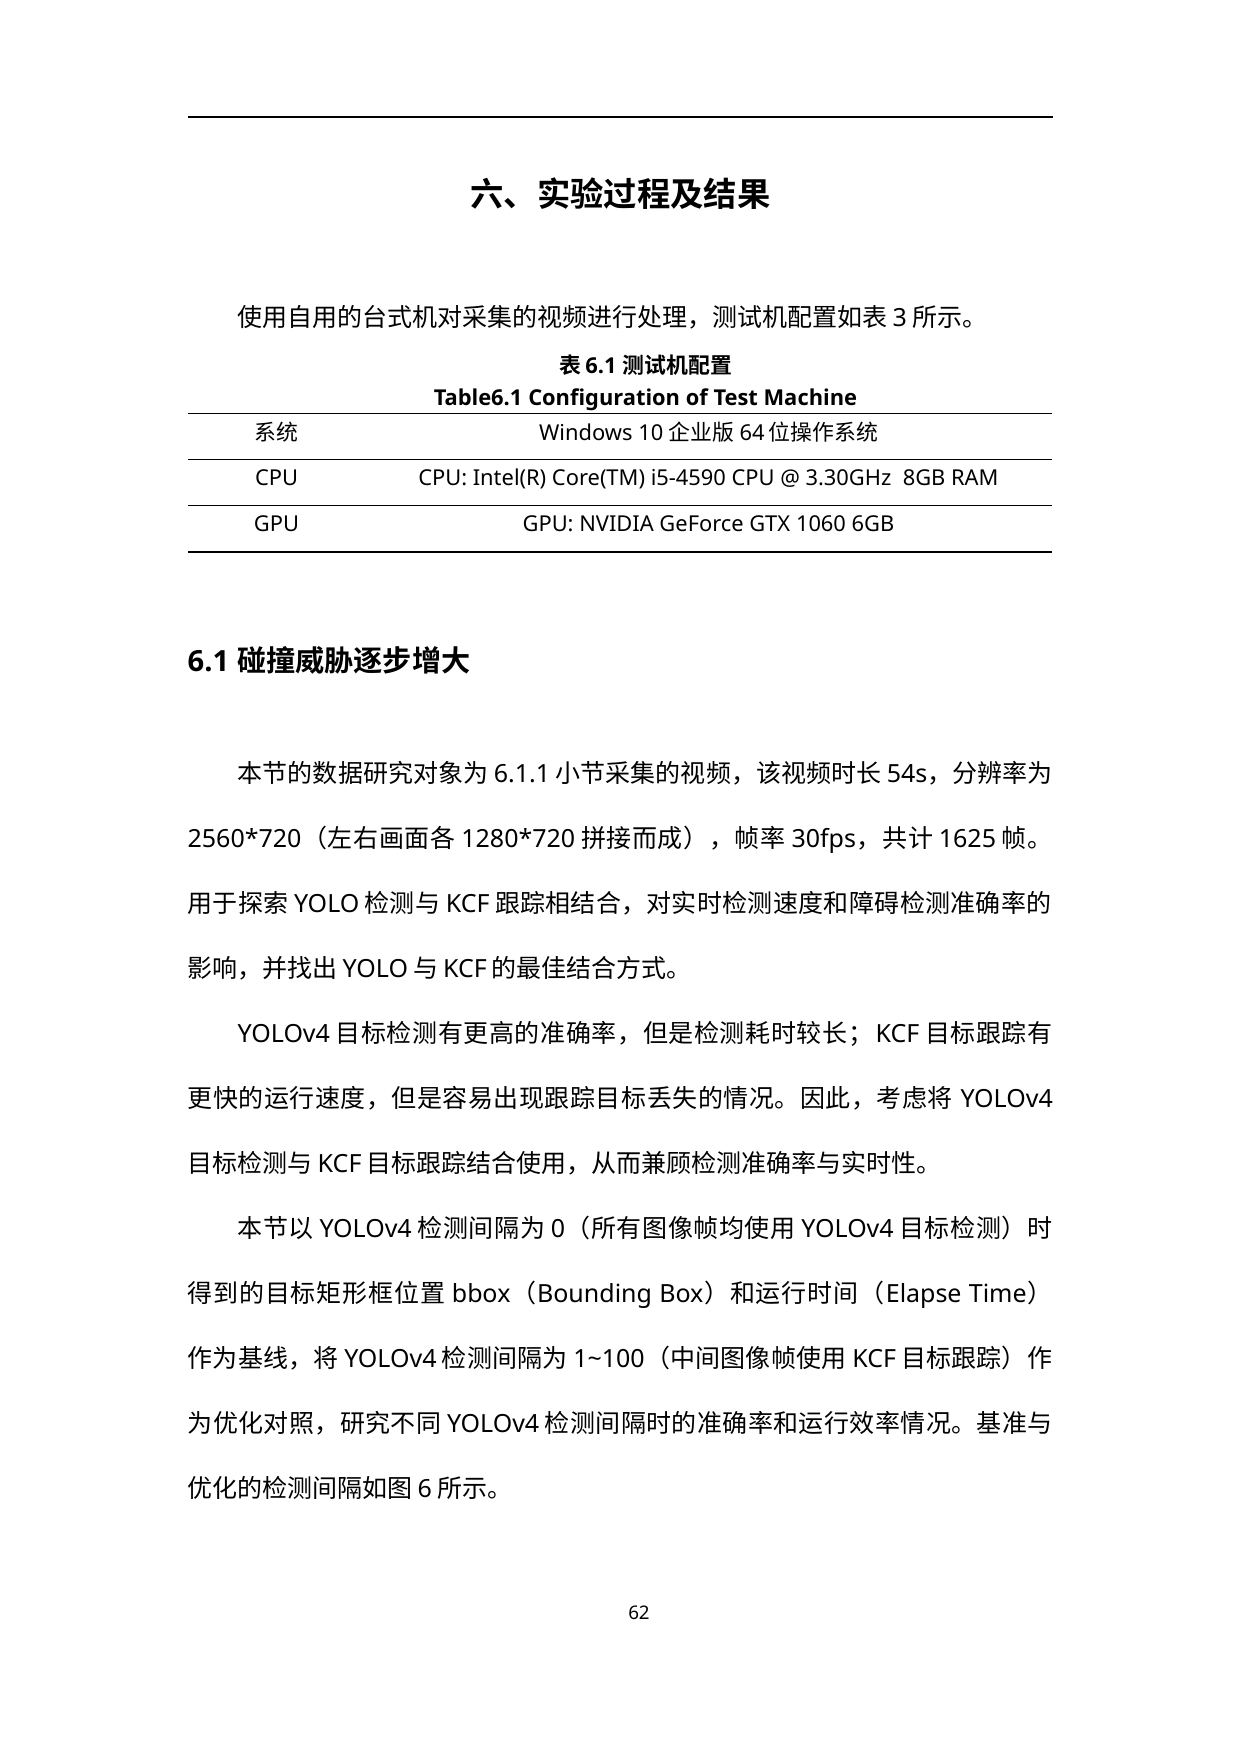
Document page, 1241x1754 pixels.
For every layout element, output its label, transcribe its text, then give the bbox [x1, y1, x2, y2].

text Table6.1 Configuration of Test Machine [187, 381, 1053, 413]
table_cell GPU [188, 506, 364, 551]
subtitle 六、实验过程及结果 [187, 160, 1053, 225]
list 本节以YOLOv4检测间隔为0（所有图像帧均使用YOLOv4目标检测）时得到的目标矩形框位置bbox（Bounding Box）和运行时间（Elapse Time）作为基线，将YOLOv4检测间隔为1~100（中间图像帧使用KCF目标跟踪）作为优化对照，研究不同YOLOv4检测间隔时的准确率和运行效率情况。基准与优化的检测间隔如图6所示。 [187, 1194, 1053, 1519]
text 表6.1 测试机配置 [187, 348, 1053, 381]
table_cell CPU [188, 460, 364, 505]
table_cell GPU: NVIDIA GeForce GTX 1060 6GB [365, 506, 1052, 551]
list YOLOv4目标检测有更高的准确率，但是检测耗时较长；KCF目标跟踪有更快的运行速度，但是容易出现跟踪目标丢失的情况。因此，考虑将YOLOv4目标检测与KCF目标跟踪结合使用，从而兼顾检测准确率与实时性。 [187, 999, 1053, 1194]
list 本节的数据研究对象为6.1.1小节采集的视频，该视频时长54s，分辨率为2560*720（左右画面各1280*720拼接而成），帧率30fps，共计1625帧。用于探索YOLO检测与KCF跟踪相结合，对实时检测速度和障碍检测准确率的影响，并找出YOLO与KCF的最佳结合方式。 [187, 739, 1053, 999]
table_cell CPU: Intel(R) Core(TM) i5-4590 CPU @ 3.30GHz 8GB RAM [365, 460, 1052, 505]
table_header 系统 [188, 414, 364, 459]
list 使用自用的台式机对采集的视频进行处理，测试机配置如表3所示。 [187, 283, 1053, 348]
subtitle 6.1 碰撞威胁逐步增大 [187, 626, 1053, 691]
table_header Windows 10 企业版 64位操作系统 [365, 414, 1052, 459]
